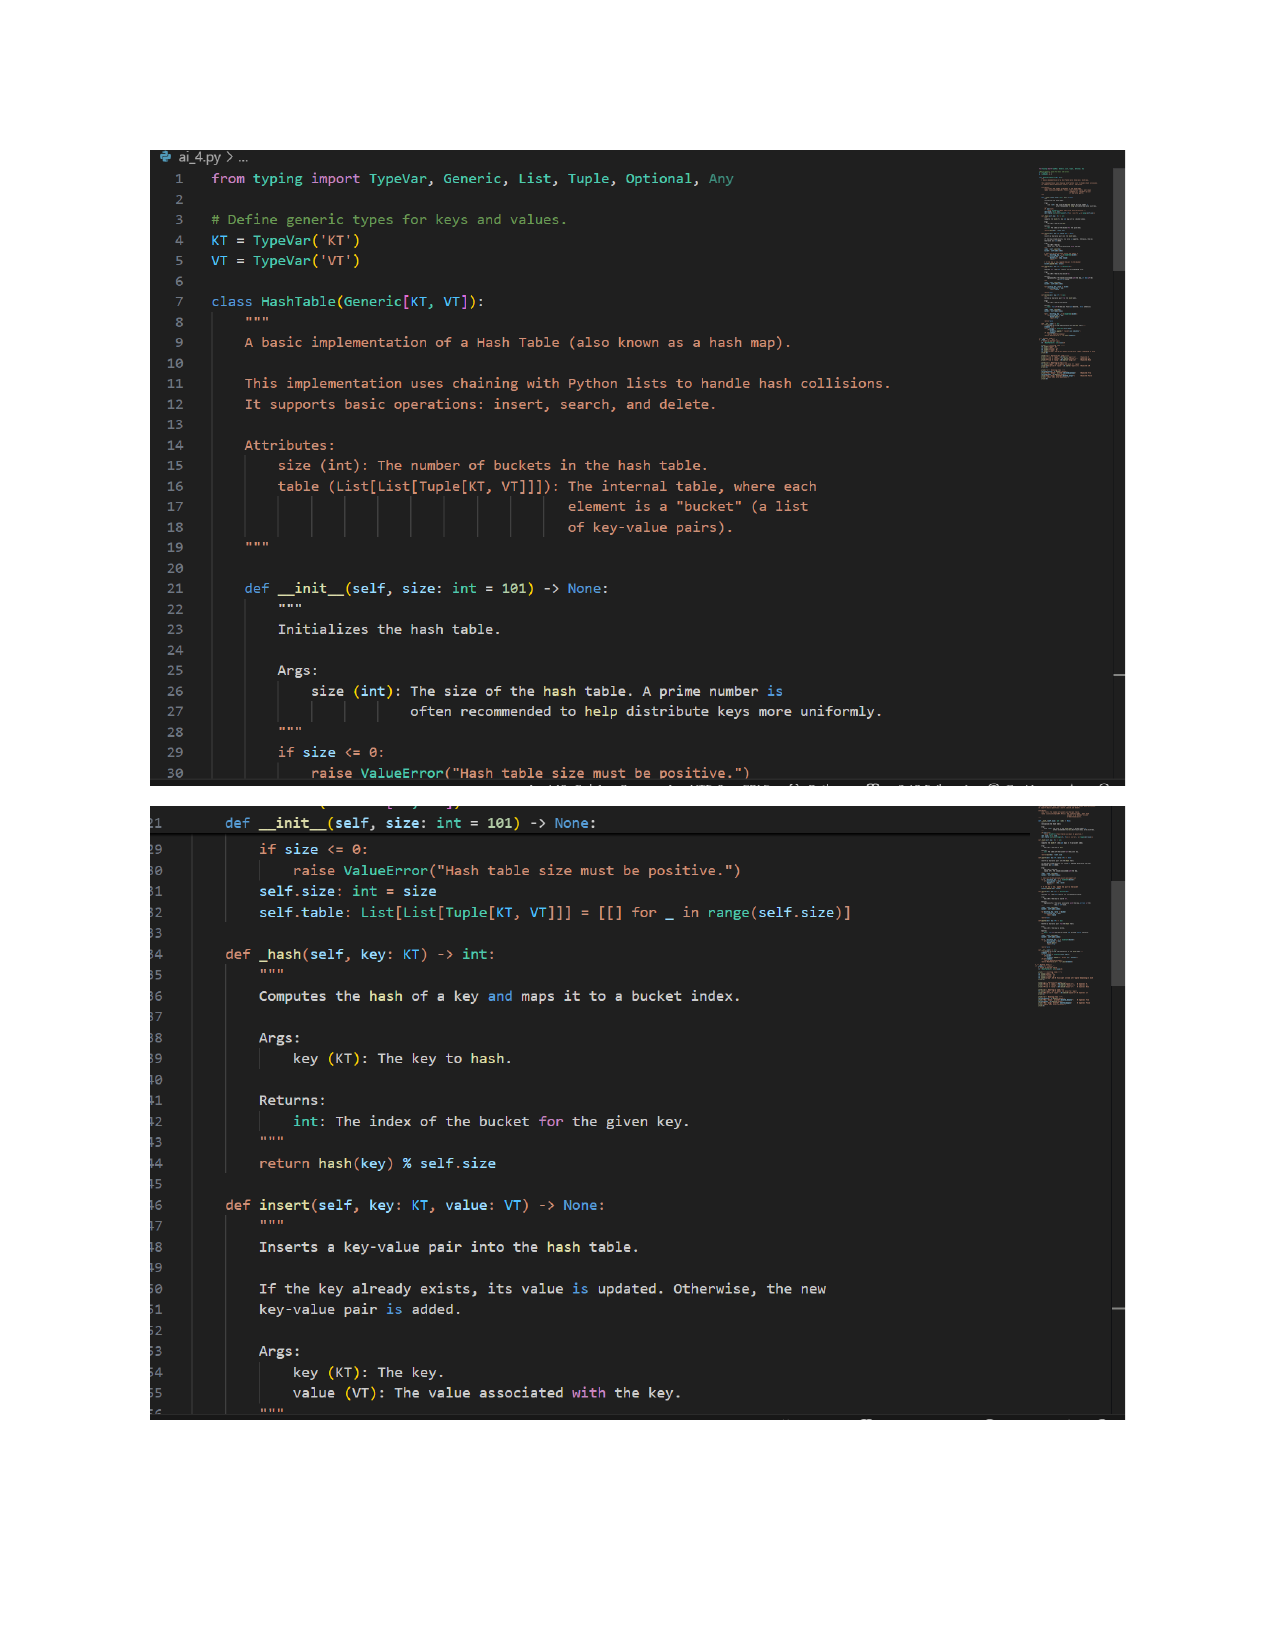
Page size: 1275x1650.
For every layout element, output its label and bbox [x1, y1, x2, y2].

picture [150, 806, 1125, 1420]
picture [150, 150, 1125, 786]
